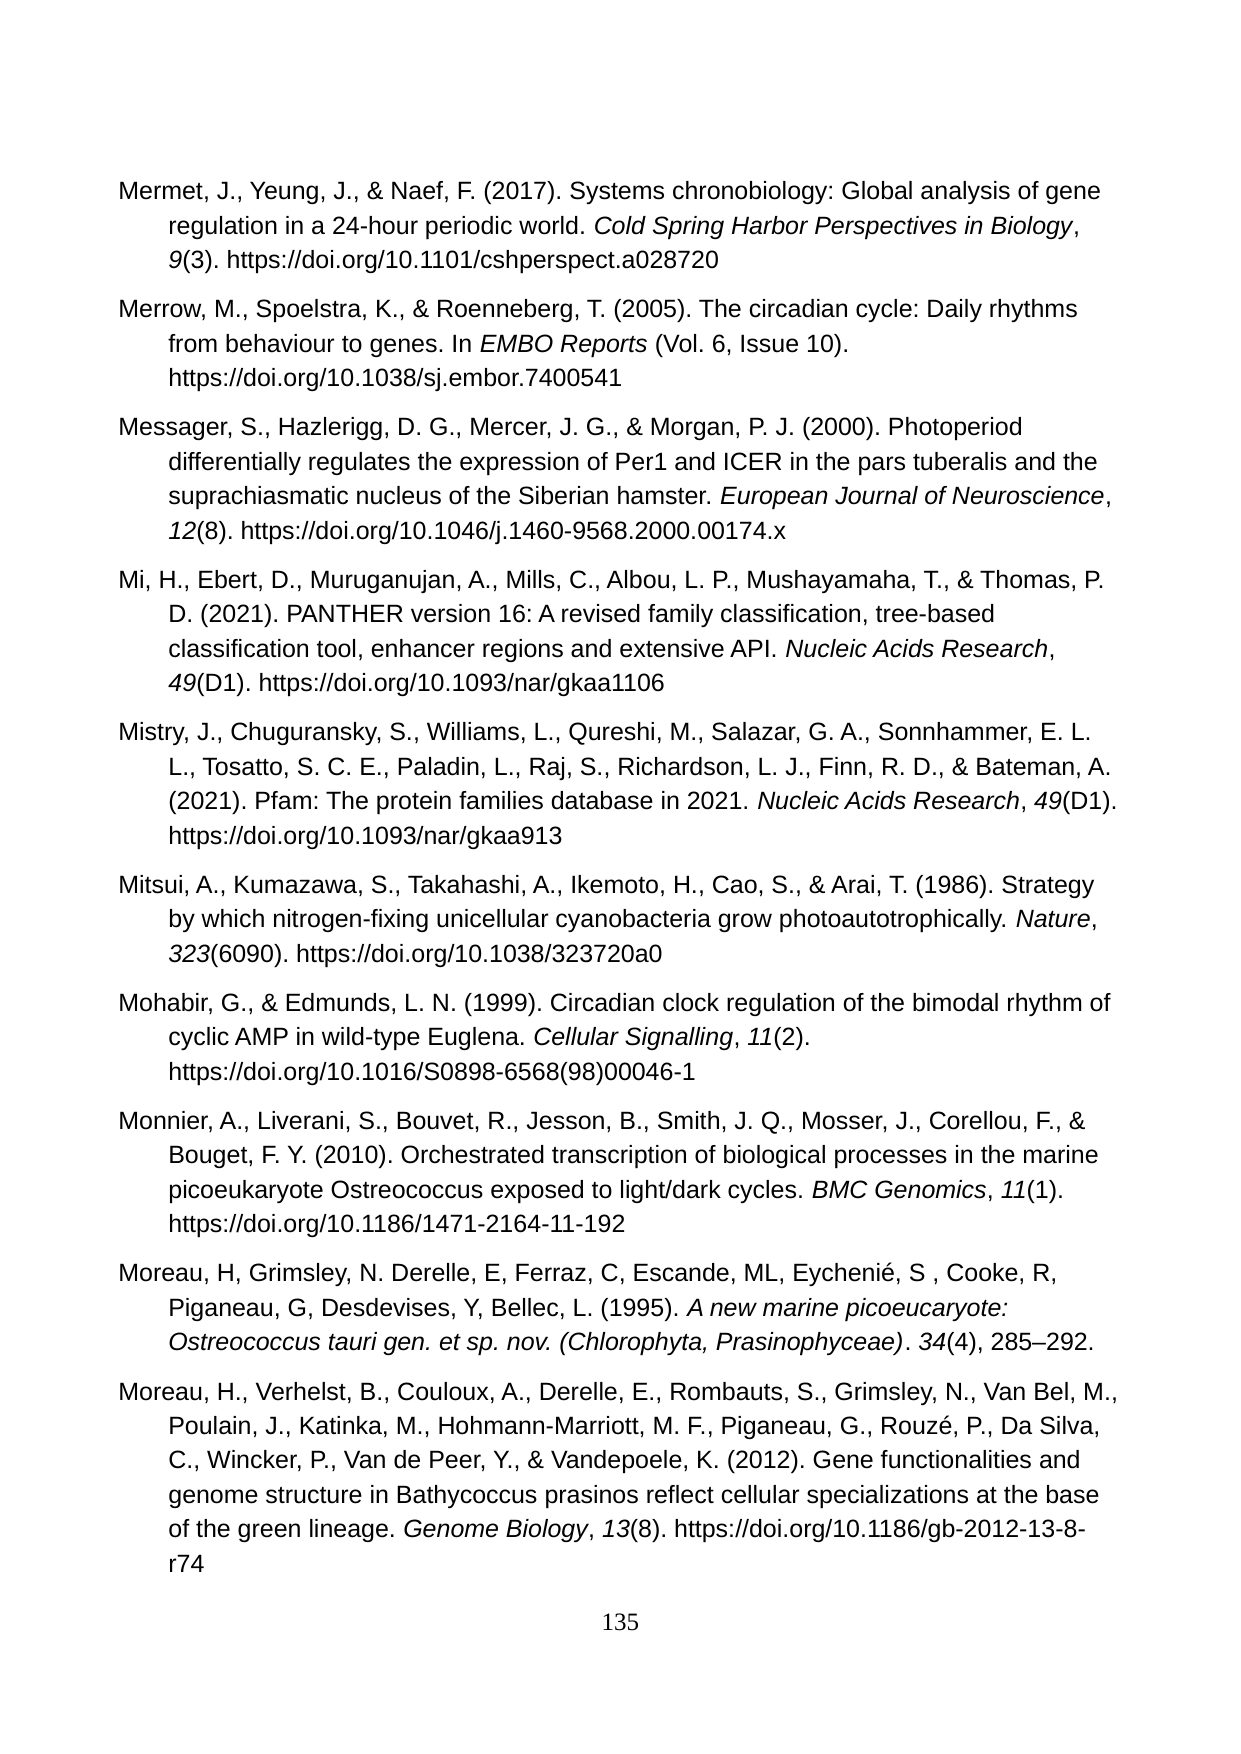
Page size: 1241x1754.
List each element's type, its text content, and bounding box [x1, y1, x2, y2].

text Merrow, M., Spoelstra, K., & Roenneberg, T. (2005). The circadian cycle: Daily rhythms from behaviour to genes. In EMBO Reports (Vol. 6, Issue 10). https://doi.org/10.1038/sj.embor.7400541 [118, 294, 1122, 392]
text Moreau, H., Verhelst, B., Couloux, A., Derelle, E., Rombauts, S., Grimsley, N., Van Bel, M., Poulain, J., Katinka, M., Hohmann-Marriott, M. F., Piganeau, G., Rouzé, P., Da Silva, C., Wincker, P., Van de Peer, Y., & Vandepoele, K. (2012). Gene functionalities and genome structure in Bathycoccus prasinos reflect cellular specializations at the base of the green lineage. Genome Biology, 13(8). https://doi.org/10.1186/gb-2012-13-8-r74 [118, 1376, 1122, 1578]
text Messager, S., Hazlerigg, D. G., Mercer, J. G., & Morgan, P. J. (2000). Photoperiod differentially regulates the expression of Per1 and ICER in the pars tuberalis and the suprachiasmatic nucleus of the Siberian hamster. European Journal of Neuroscience, 12(8). https://doi.org/10.1046/j.1460-9568.2000.00174.x [118, 412, 1122, 544]
text Mohabir, G., & Edmunds, L. N. (1999). Circadian clock regulation of the bimodal rhythm of cyclic AMP in wild-type Euglena. Cellular Signalling, 11(2). https://doi.org/10.1016/S0898-6568(98)00046-1 [118, 988, 1122, 1086]
text Mermet, J., Yeung, J., & Naef, F. (2017). Systems chronobiology: Global analysis of gene regulation in a 24-hour periodic world. Cold Spring Harbor Perspectives in Biology, 9(3). https://doi.org/10.1101/cshperspect.a028720 [118, 176, 1122, 274]
text Mitsui, A., Kumazawa, S., Takahashi, A., Ikemoto, H., Cao, S., & Arai, T. (1986). Strategy by which nitrogen-fixing unicellular cyanobacteria grow photoautotrophically. Nature, 323(6090). https://doi.org/10.1038/323720a0 [118, 870, 1122, 968]
text Moreau, H, Grimsley, N. Derelle, E, Ferraz, C, Escande, ML, Eychenié, S , Cooke, R, Piganeau, G, Desdevises, Y, Bellec, L. (1995). A new marine picoeucaryote: Ostreococcus tauri gen. et sp. nov. (Chlorophyta, Prasinophyceae). 34(4), 285–292. [118, 1258, 1122, 1356]
text Mi, H., Ebert, D., Muruganujan, A., Mills, C., Albou, L. P., Mushayamaha, T., & Thomas, P. D. (2021). PANTHER version 16: A revised family classification, tree-based classification tool, enhancer regions and extensive API. Nucleic Acids Research, 49(D1). https://doi.org/10.1093/nar/gkaa1106 [118, 565, 1122, 697]
text Monnier, A., Liverani, S., Bouvet, R., Jesson, B., Smith, J. Q., Mosser, J., Corellou, F., & Bouget, F. Y. (2010). Orchestrated transcription of biological processes in the marine picoeukaryote Ostreococcus exposed to light/dark cycles. BMC Genomics, 11(1). https://doi.org/10.1186/1471-2164-11-192 [118, 1106, 1122, 1238]
text Mistry, J., Chuguransky, S., Williams, L., Qureshi, M., Salazar, G. A., Sonnhammer, E. L. L., Tosatto, S. C. E., Paladin, L., Raj, S., Richardson, L. J., Finn, R. D., & Bateman, A. (2021). Pfam: The protein families database in 2021. Nucleic Acids Research, 49(D1). https://doi.org/10.1093/nar/gkaa913 [118, 717, 1122, 849]
